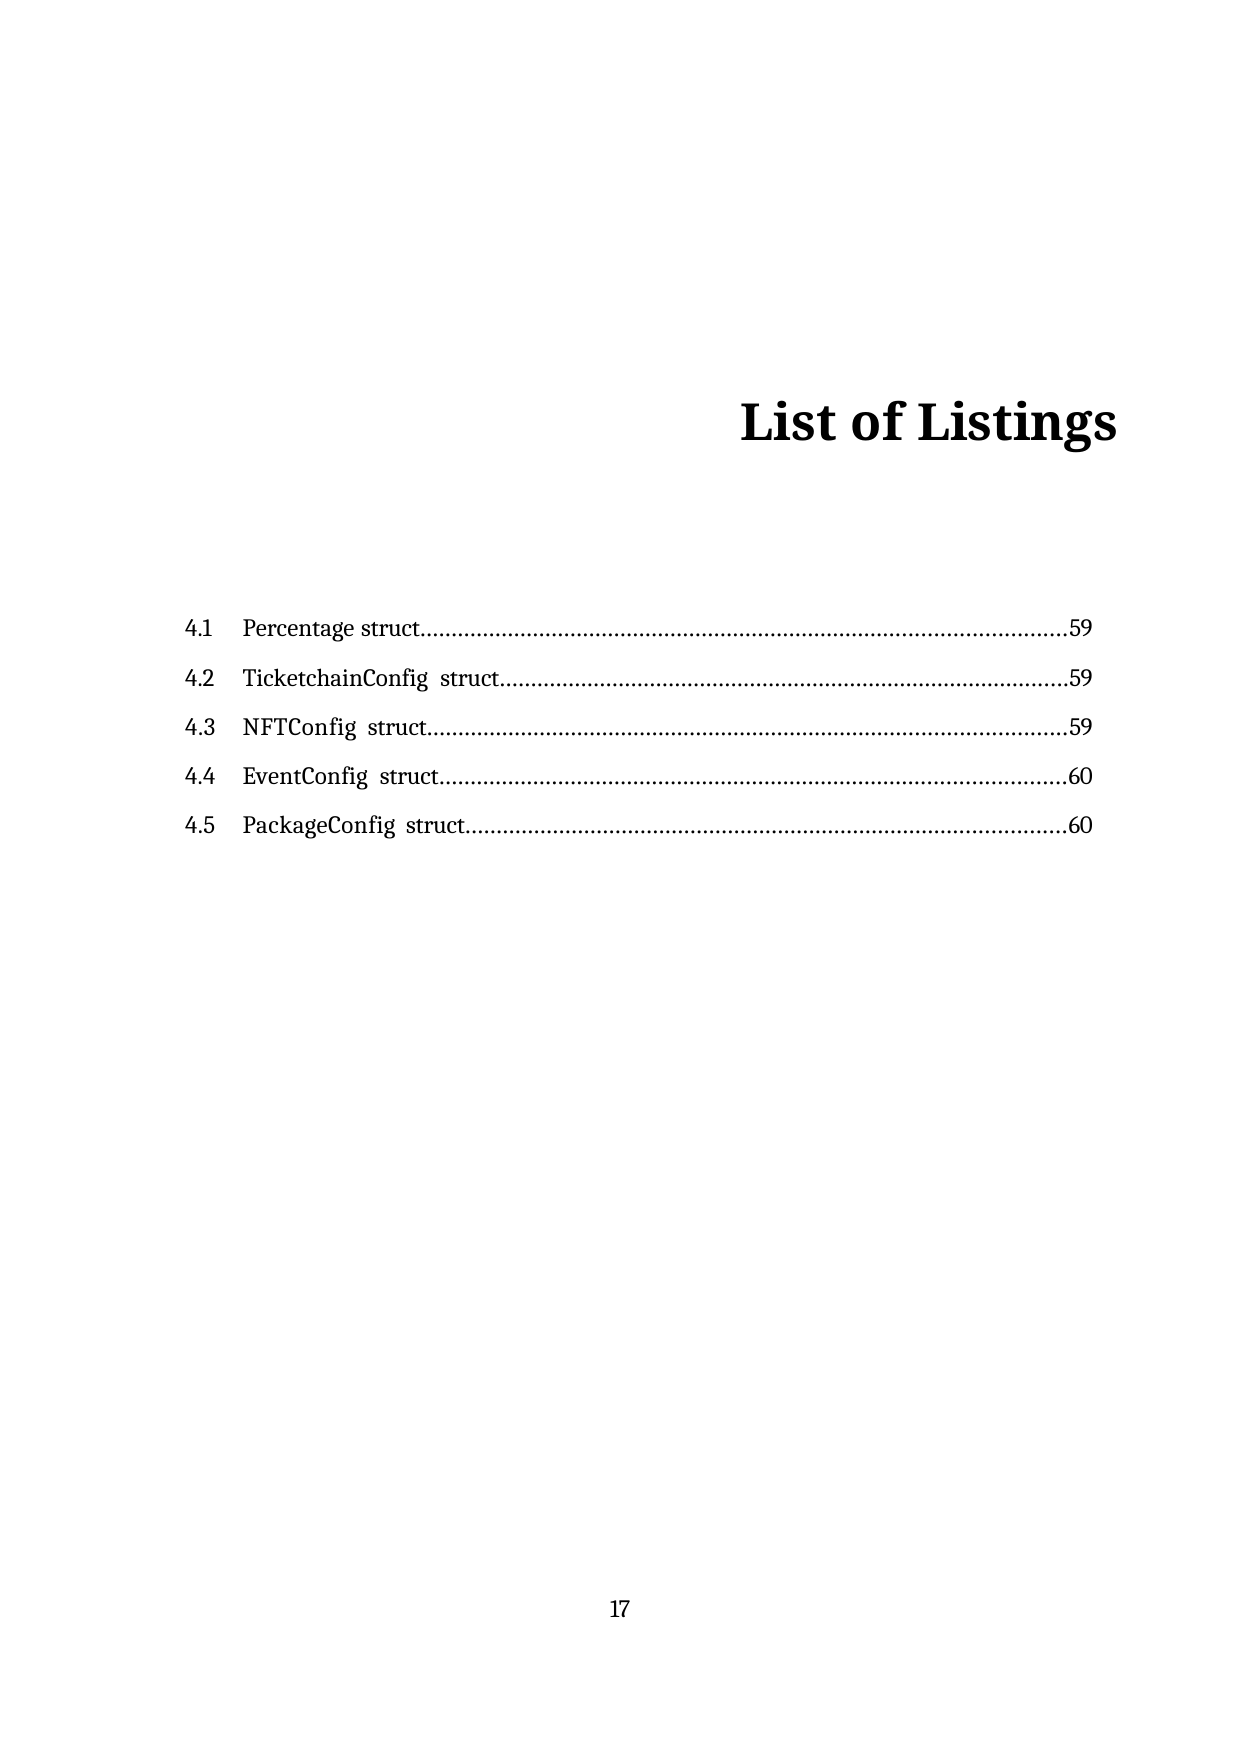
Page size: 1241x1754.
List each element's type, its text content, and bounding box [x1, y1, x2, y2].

subtitle List of Listings [740, 386, 1152, 455]
list PackageConfig struct 60 [185, 811, 1152, 840]
text 17 [103, 1595, 1137, 1623]
list NFTConfig struct 59 [185, 713, 1152, 741]
list EventConfig struct 60 [185, 762, 1152, 791]
list Percentage struct 59 [185, 614, 1152, 643]
list TicketchainConfig struct 59 [185, 663, 1152, 692]
